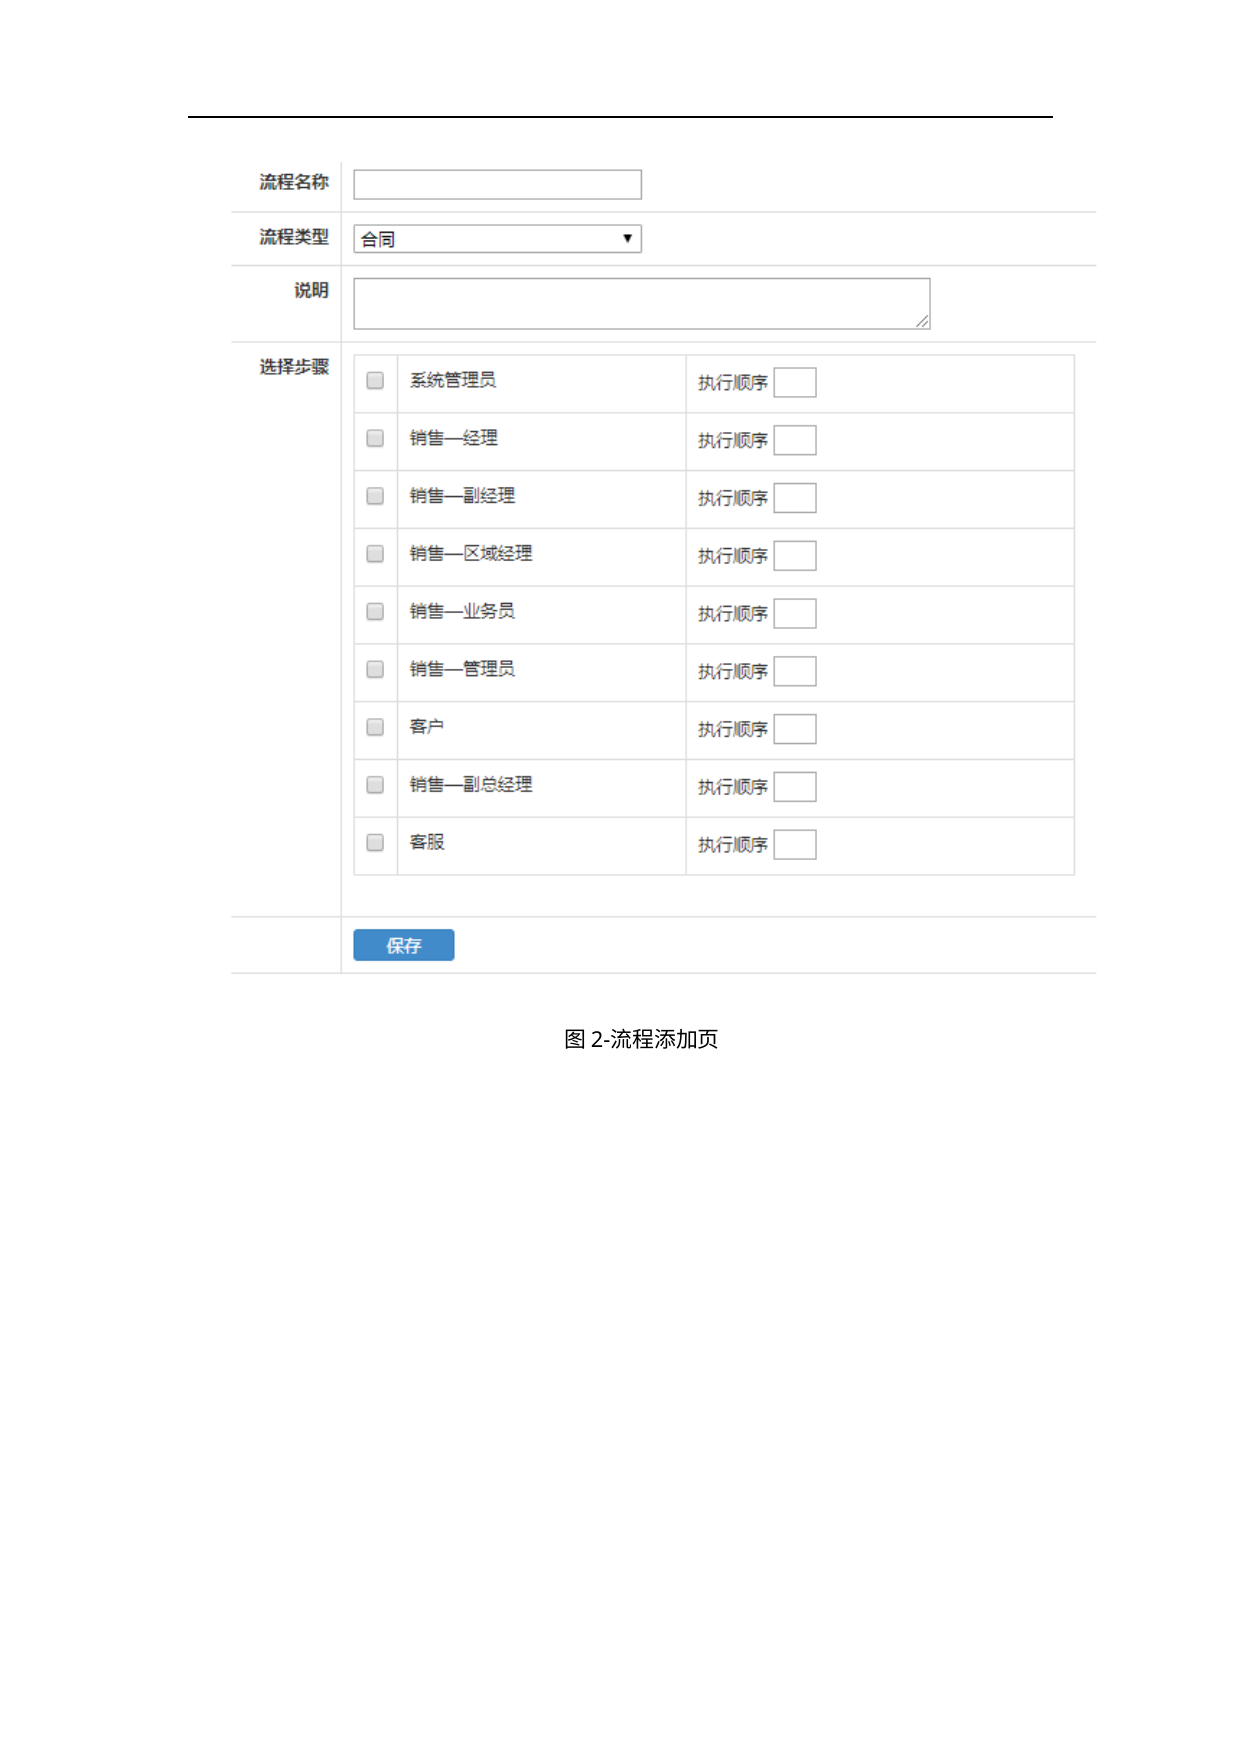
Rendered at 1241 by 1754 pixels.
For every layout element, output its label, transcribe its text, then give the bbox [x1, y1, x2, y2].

text 图2-流程添加页 [187, 1022, 1053, 1054]
picture [231, 162, 1097, 977]
